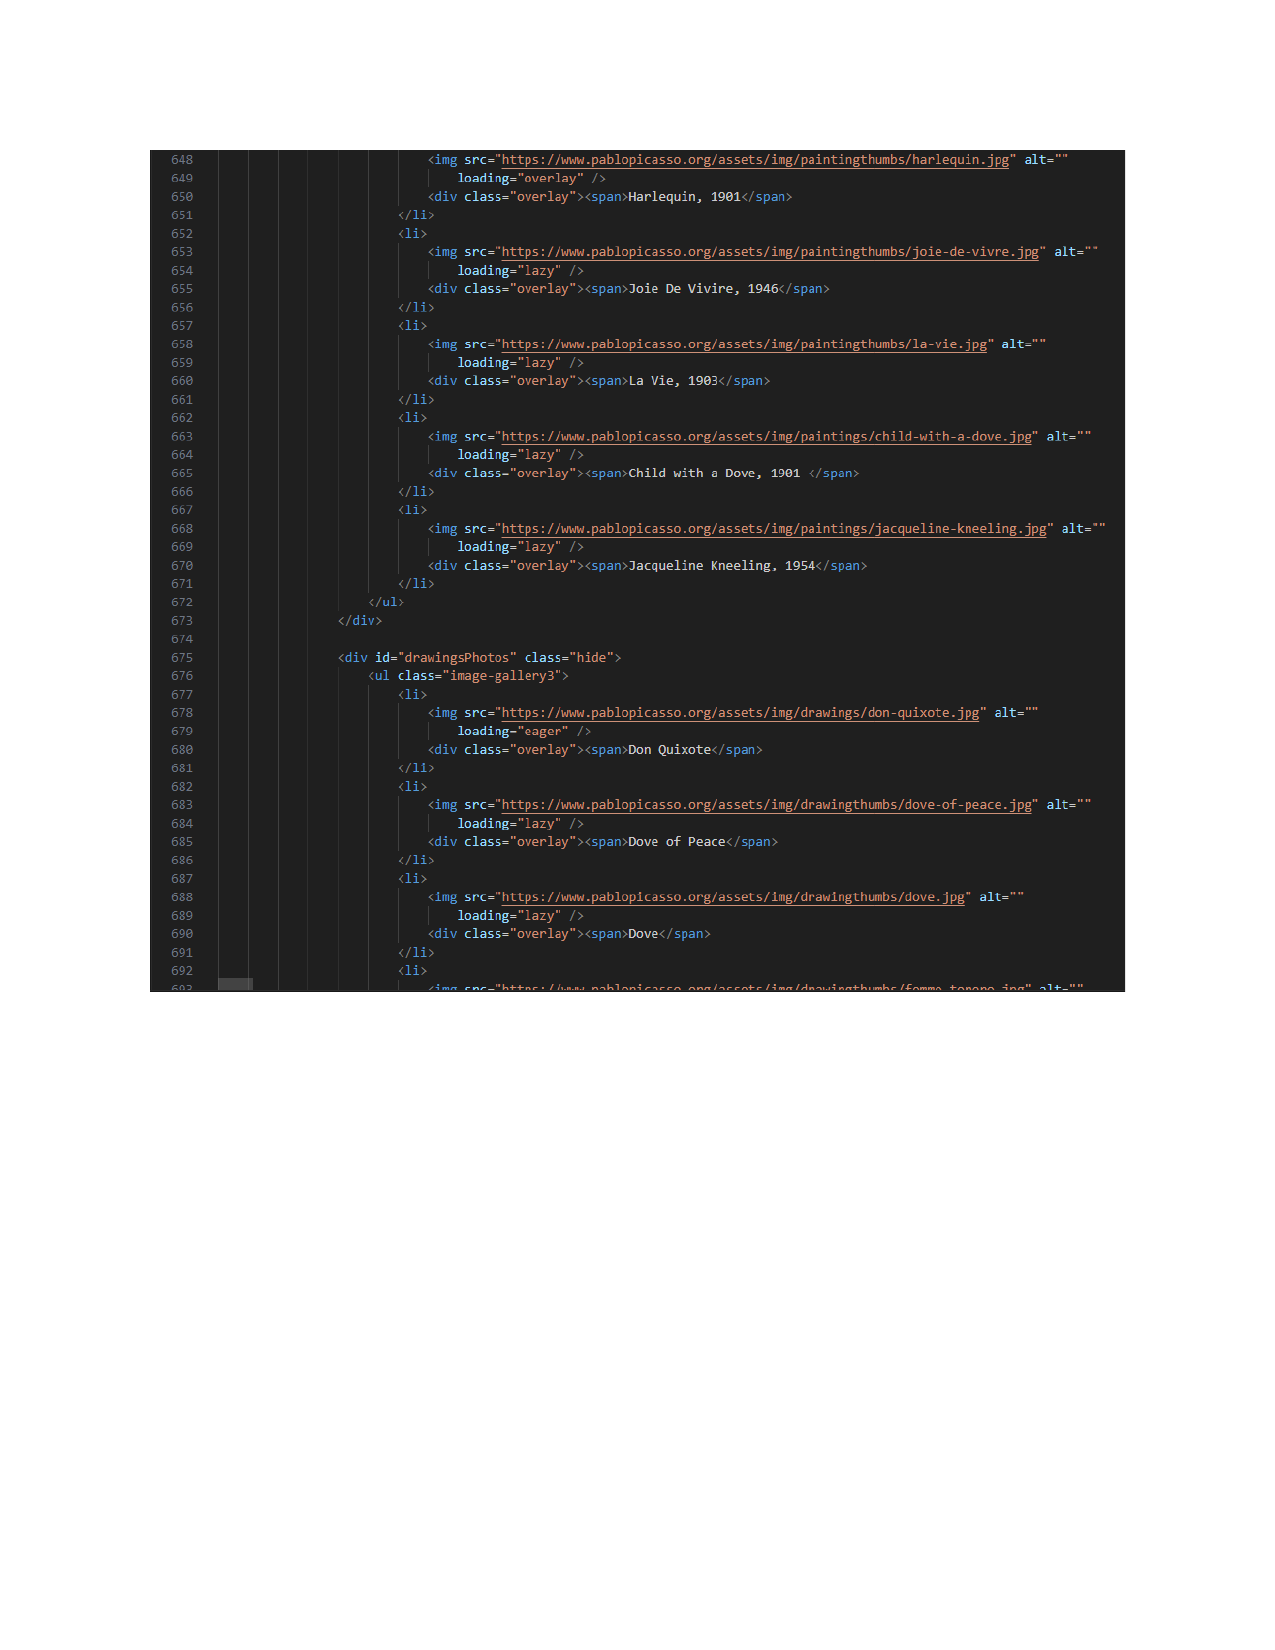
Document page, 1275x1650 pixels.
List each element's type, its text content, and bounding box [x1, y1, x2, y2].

picture [150, 150, 1125, 992]
